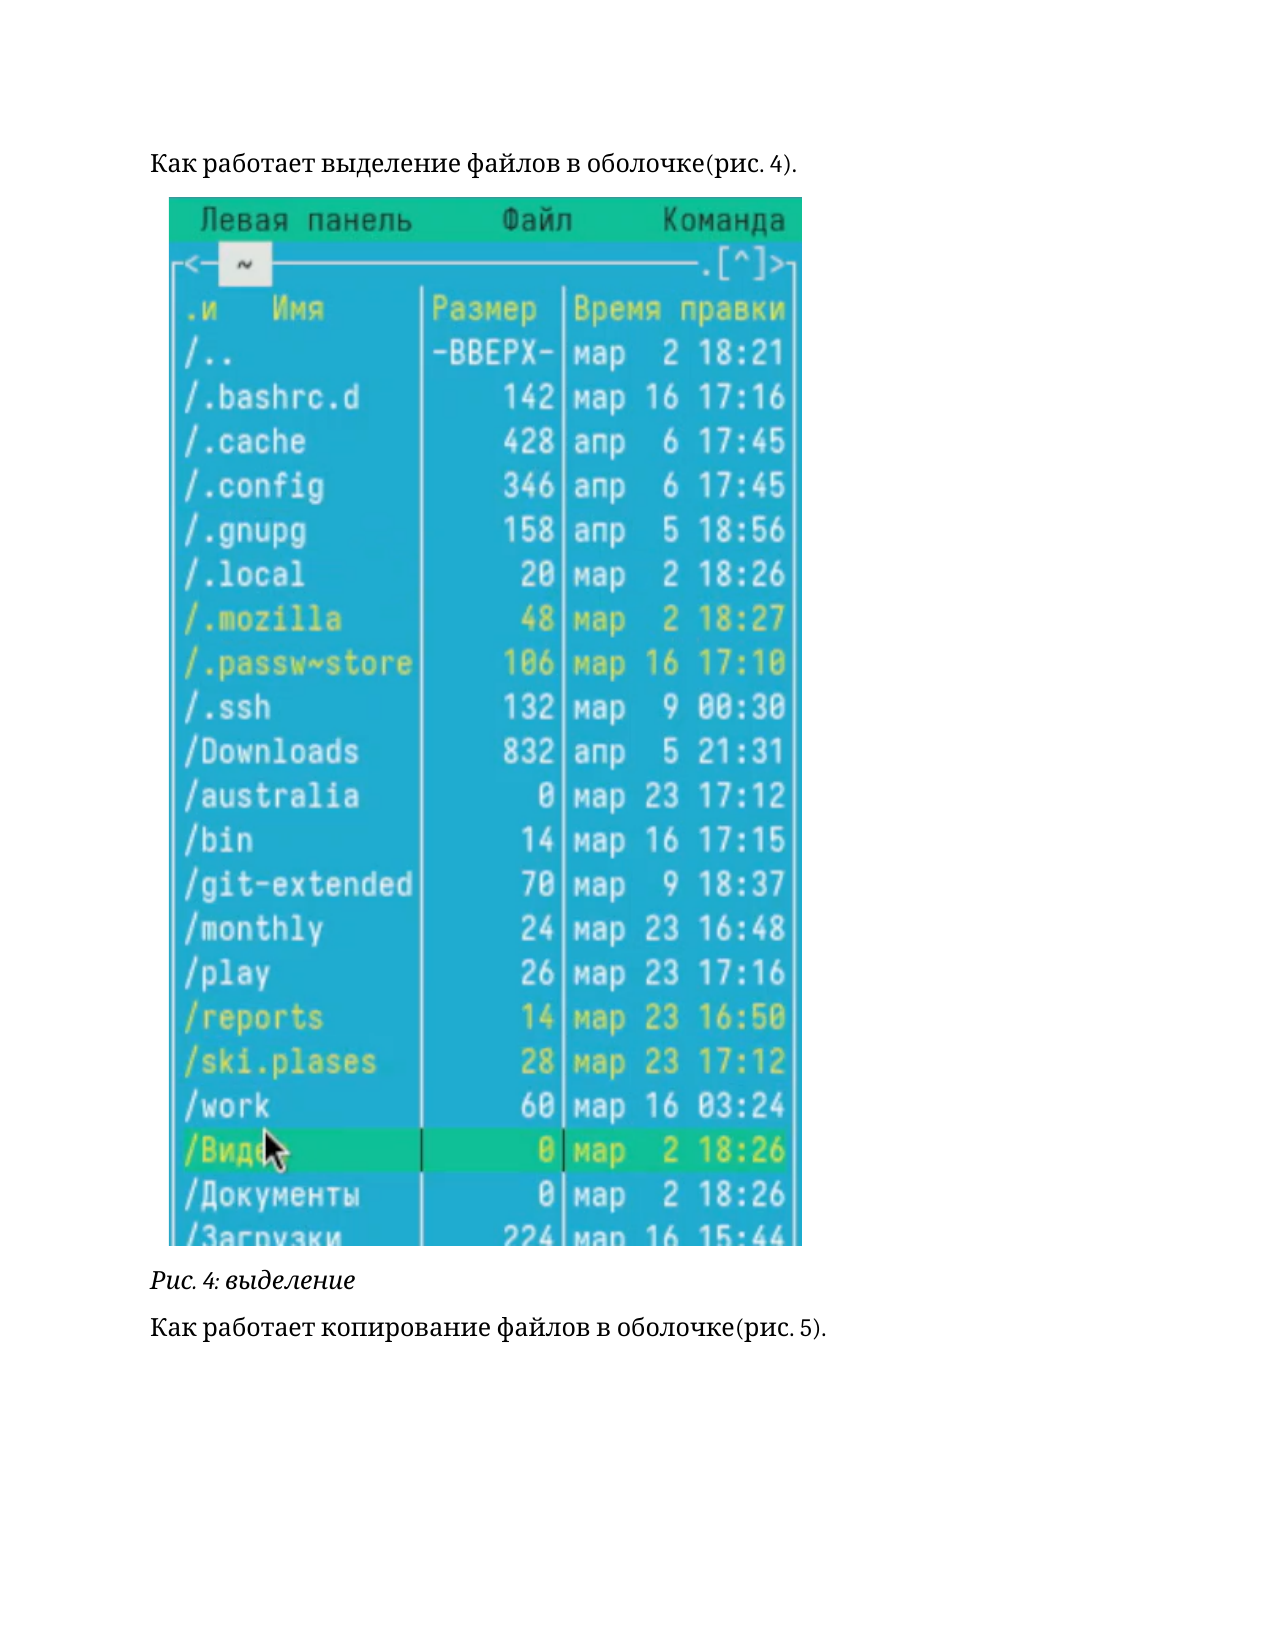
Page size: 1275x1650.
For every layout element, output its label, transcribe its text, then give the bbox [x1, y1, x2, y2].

picture [168, 197, 802, 1246]
text Как работает выделение файлов в оболочке(рис. 4). [150, 150, 1125, 179]
text Рис. 4: выделение [150, 1267, 1125, 1296]
text Как работает копирование файлов в оболочке(рис. 5). [150, 1314, 1125, 1343]
